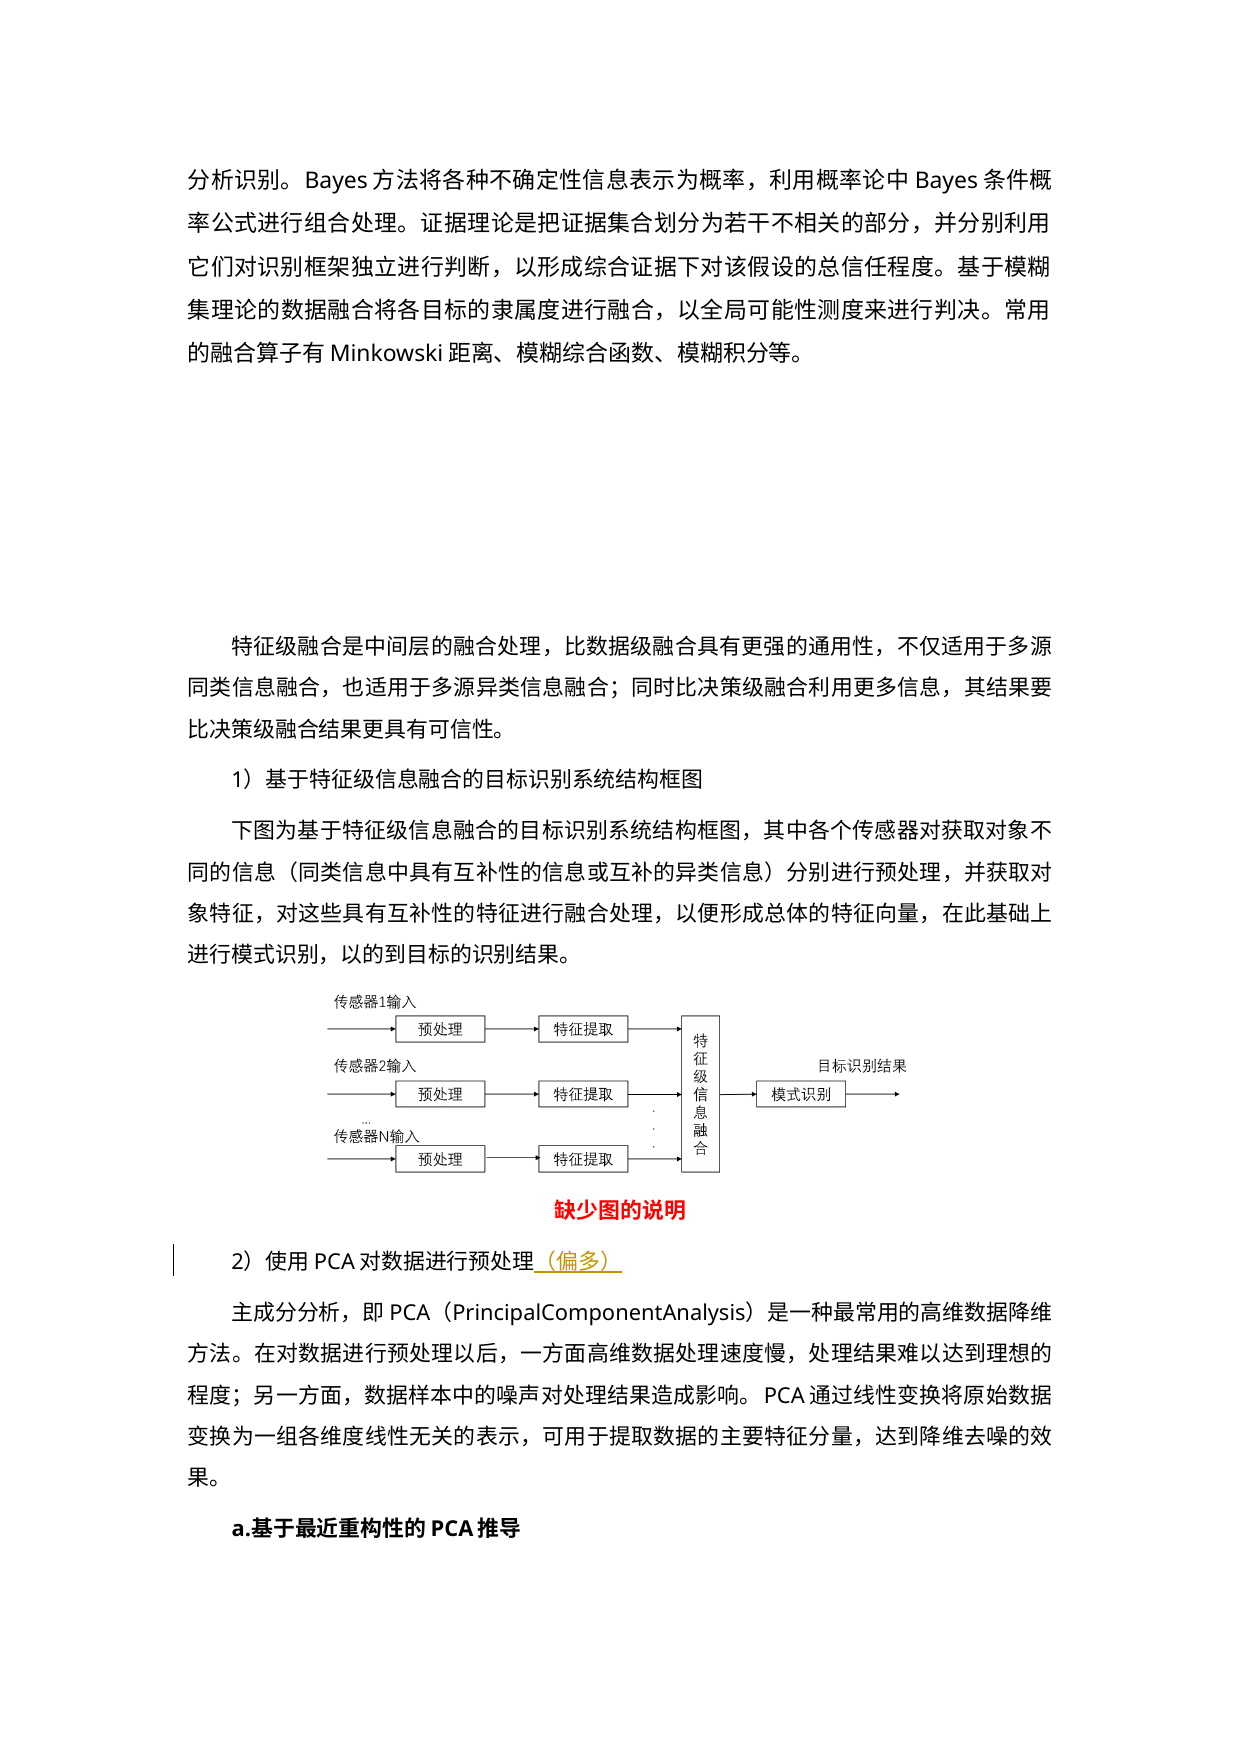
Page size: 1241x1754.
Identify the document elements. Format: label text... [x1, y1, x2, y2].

text 特征级融合是中间层的融合处理，比数据级融合具有更强的通用性，不仅适用于多源同类信息融合，也适用于多源异类信息融合；同时比决策级融合利用更多信息，其结果要比决策级融合结果更具有可信性。 [187, 629, 1053, 743]
text a.基于最近重构性的PCA推导 [187, 1511, 1053, 1543]
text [187, 162, 1053, 368]
picture [324, 987, 916, 1177]
text 缺少图的说明 [187, 1193, 1053, 1225]
text 2）使用PCA对数据进行预处理 [187, 1244, 1053, 1276]
text 主成分分析，即PCA（PrincipalComponentAnalysis）是一种最常用的高维数据降维方法。在对数据进行预处理以后，一方面高维数据处理速度慢，处理结果难以达到理想的程度；另一方面，数据样本中的噪声对处理结果造成影响。PCA通过线性变换将原始数据变换为一组各维度线性无关的表示，可用于提取数据的主要特征分量，达到降维去噪的效果。 [187, 1295, 1053, 1492]
text 1）基于特征级信息融合的目标识别系统结构框图 [187, 762, 1053, 794]
text 下图为基于特征级信息融合的目标识别系统结构框图，其中各个传感器对获取对象不同的信息（同类信息中具有互补性的信息或互补的异类信息）分别进行预处理，并获取对象特征，对这些具有互补性的特征进行融合处理，以便形成总体的特征向量，在此基础上进行模式识别，以的到目标的识别结果。 [187, 813, 1053, 968]
